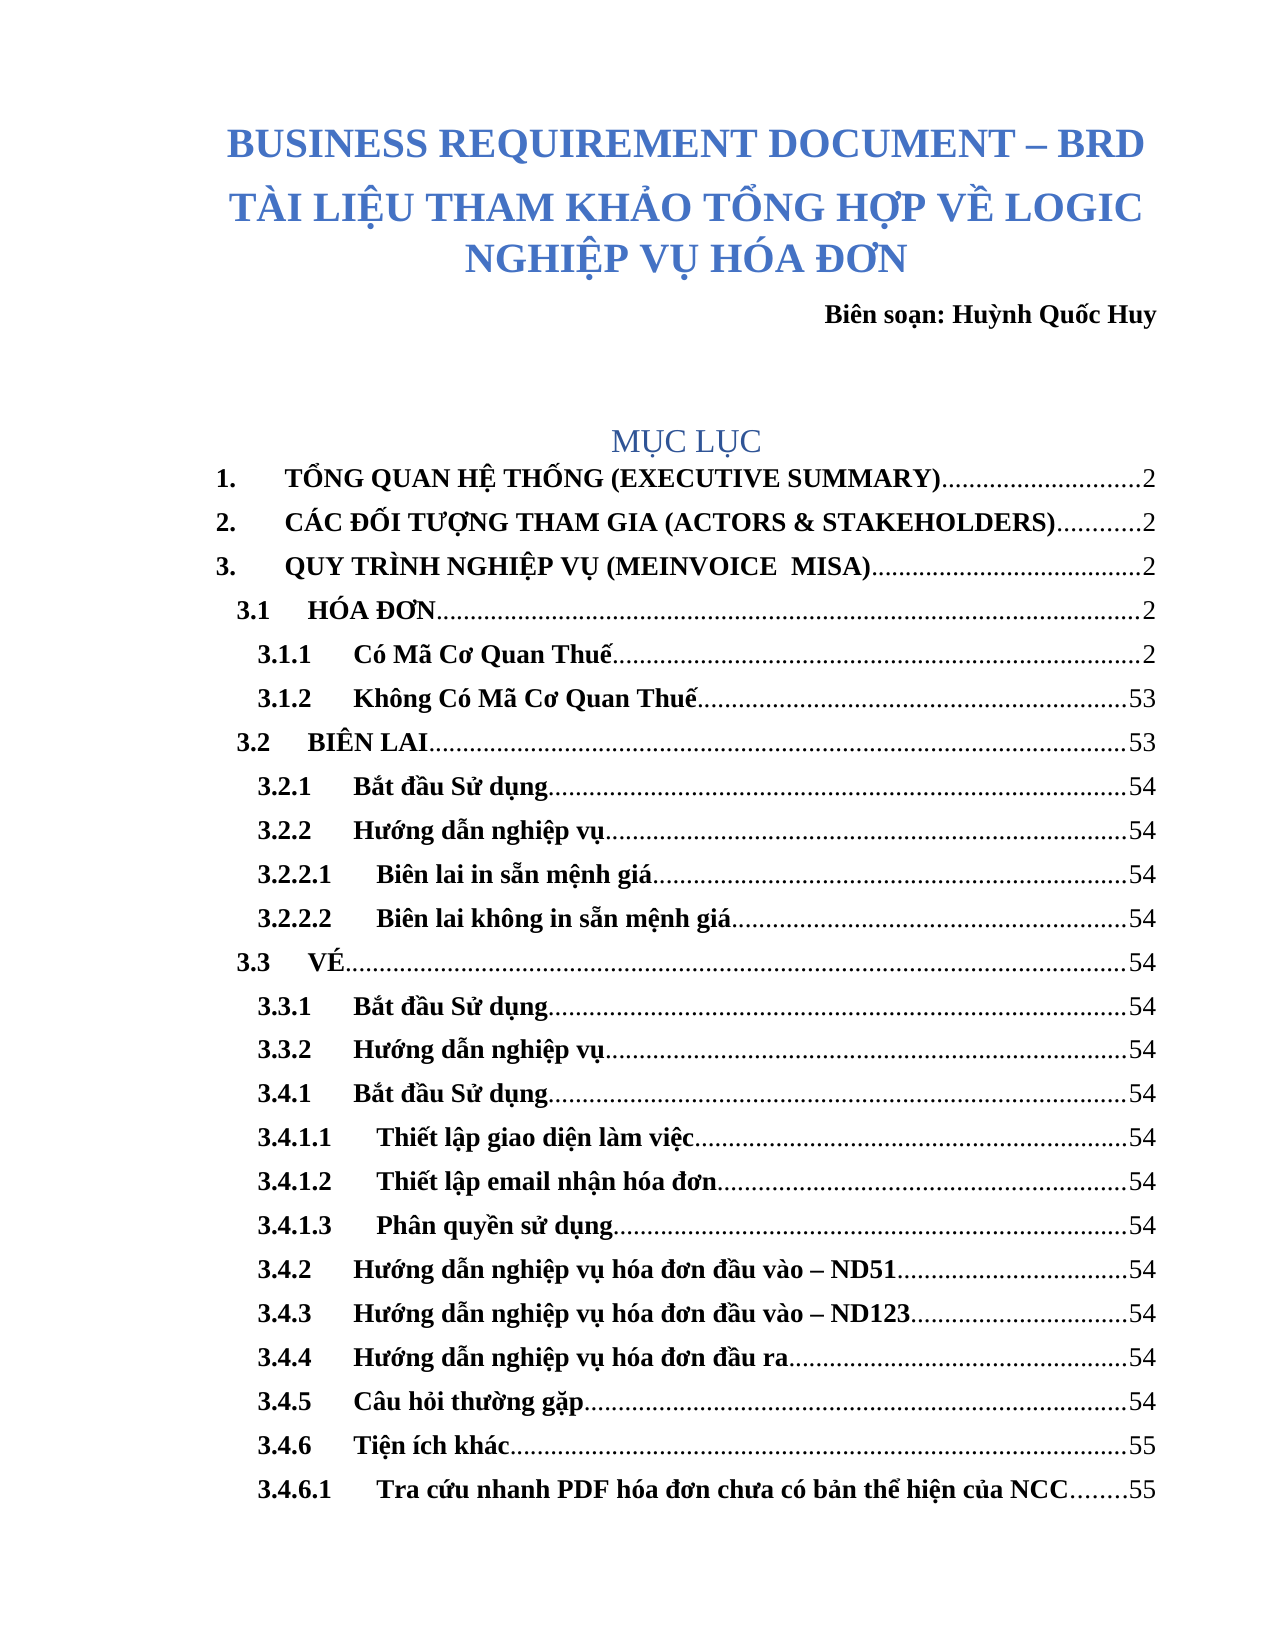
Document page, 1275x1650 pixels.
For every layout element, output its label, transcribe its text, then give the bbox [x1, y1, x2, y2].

text TÀI LIỆU THAM KHẢO TỔNG HỢP VỀ LOGIC NGHIỆP VỤ HÓA ĐƠN [216, 182, 1157, 282]
text BUSINESS REQUIREMENT DOCUMENT – BRD [216, 118, 1157, 166]
text Biên soạn: Huỳnh Quốc Huy [216, 298, 1157, 329]
